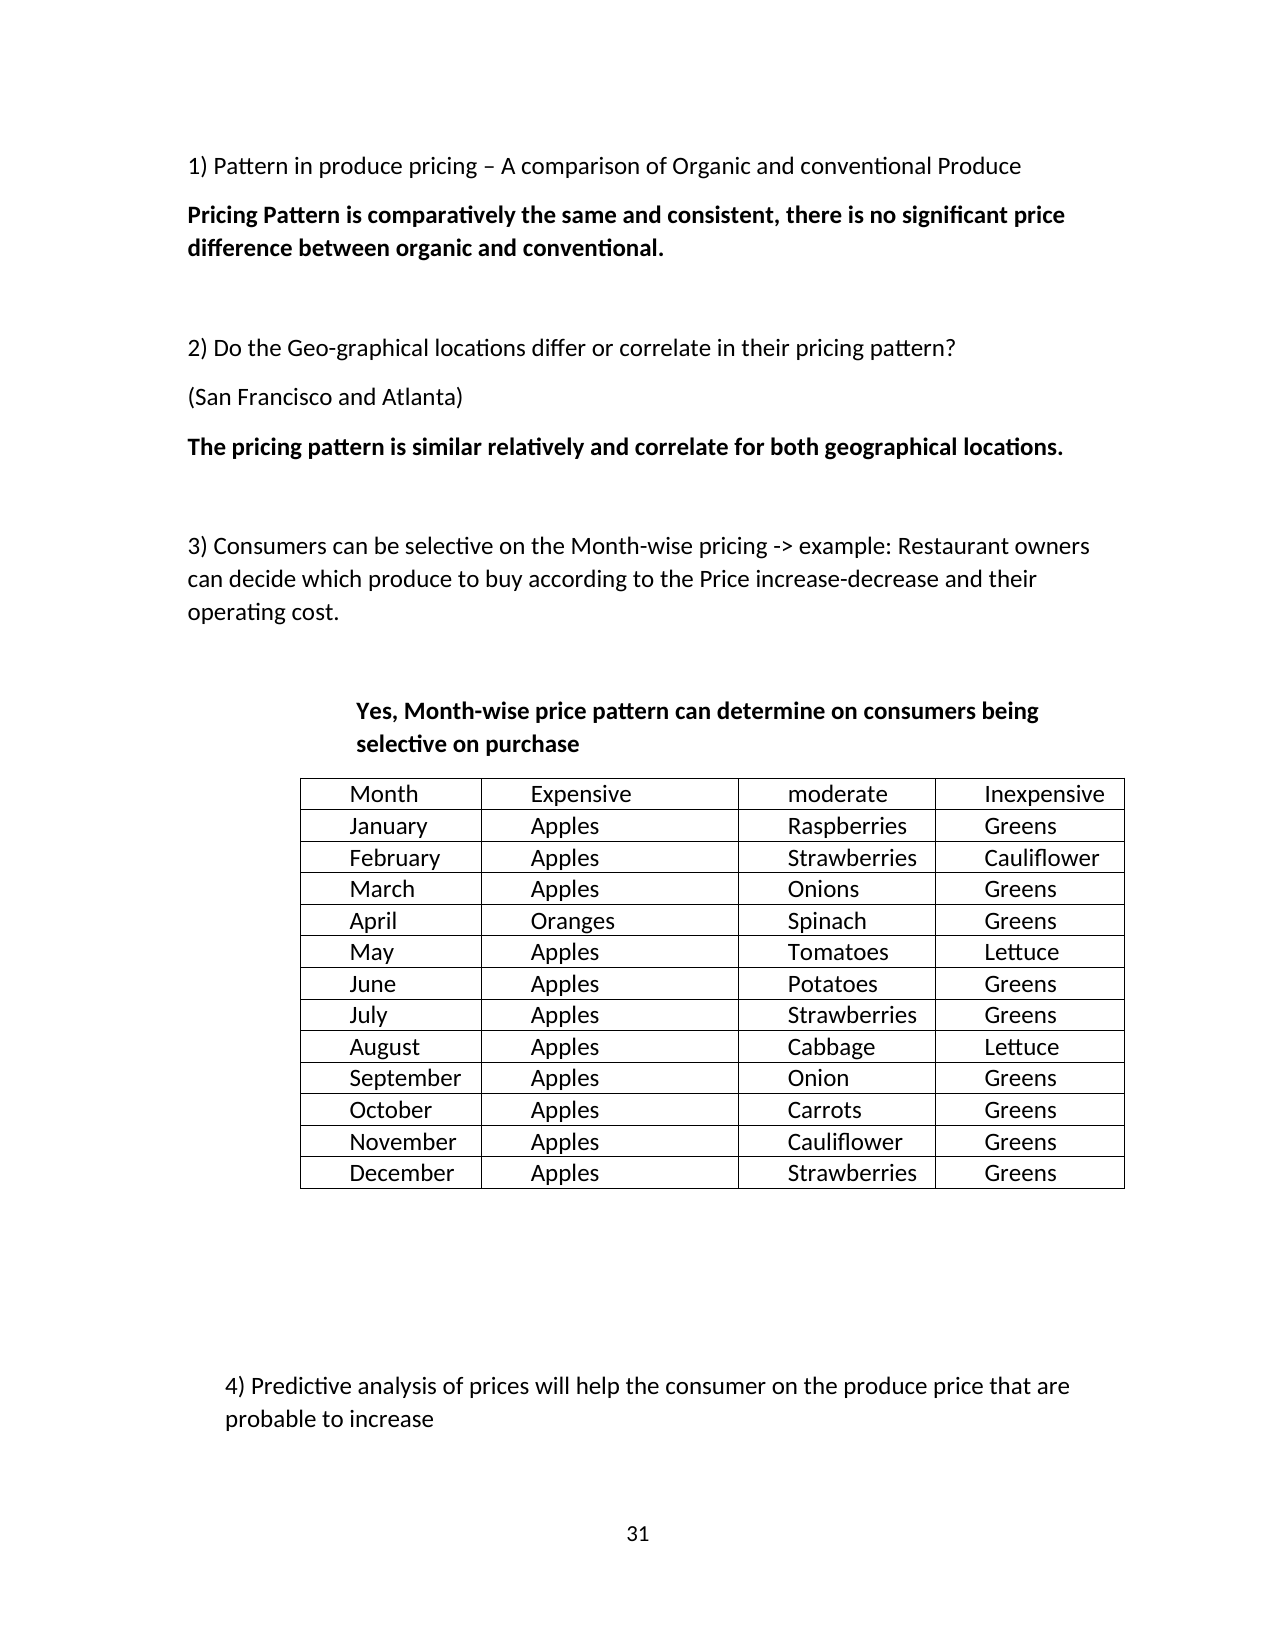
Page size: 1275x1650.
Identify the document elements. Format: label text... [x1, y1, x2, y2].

table_cell Greens [936, 1000, 1124, 1030]
table_cell Greens [936, 1063, 1124, 1093]
table_cell Cabbage [739, 1031, 935, 1062]
table_header Expensive [482, 779, 738, 809]
text 3) Consumers can be selective on the Month-wise pricing -> example: Restaurant owners can decide which produce to buy according to the Price increase-decrease and their operating cost. [187, 530, 1125, 626]
table_cell September [301, 1063, 481, 1093]
table_cell Onions [739, 873, 935, 904]
table_cell Lettuce [936, 1031, 1124, 1062]
text (San Francisco and Atlanta) [150, 381, 1125, 412]
table_cell April [301, 905, 481, 935]
table_cell Greens [936, 1094, 1124, 1125]
table_cell Spinach [739, 905, 935, 935]
table_cell Greens [936, 873, 1124, 904]
table_cell Apples [482, 936, 738, 967]
table_cell Strawberries [739, 1000, 935, 1030]
table_cell June [301, 968, 481, 998]
table_cell Apples [482, 1126, 738, 1156]
table_cell Apples [482, 1094, 738, 1125]
table_cell Carrots [739, 1094, 935, 1125]
table_cell Cauliflower [936, 842, 1124, 872]
table_cell Greens [936, 1157, 1124, 1188]
table_cell Apples [482, 842, 738, 872]
table_cell August [301, 1031, 481, 1062]
text Yes, Month-wise price pattern can determine on consumers being selective on purchase [356, 695, 1125, 758]
table_cell Strawberries [739, 842, 935, 872]
table_cell March [301, 873, 481, 904]
table_cell Onion [739, 1063, 935, 1093]
table_cell May [301, 936, 481, 967]
table_header moderate [739, 779, 935, 809]
text 2) Do the Geo-graphical locations differ or correlate in their pricing pattern? [150, 332, 1125, 362]
table_cell Apples [482, 810, 738, 841]
table_cell Raspberries [739, 810, 935, 841]
table_cell Apples [482, 968, 738, 998]
table_cell Greens [936, 905, 1124, 935]
table_cell Apples [482, 873, 738, 904]
table_header Inexpensive [936, 779, 1124, 809]
table_cell Apples [482, 1000, 738, 1030]
table_cell November [301, 1126, 481, 1156]
text Pricing Pattern is comparatively the same and consistent, there is no significant price difference between organic and conventional. [187, 199, 1125, 263]
text 1) Pattern in produce pricing – A comparison of Organic and conventional Produce [187, 150, 1125, 181]
table_cell February [301, 842, 481, 872]
text The pricing pattern is similar relatively and correlate for both geographical locations. [187, 431, 1125, 461]
table_cell Greens [936, 968, 1124, 998]
text 4) Predictive analysis of prices will help the consumer on the produce price that are probable to increase [225, 1370, 1125, 1433]
table_cell Apples [482, 1157, 738, 1188]
table_cell Greens [936, 1126, 1124, 1156]
table_cell Apples [482, 1031, 738, 1062]
table_cell Strawberries [739, 1157, 935, 1188]
table_cell Cauliflower [739, 1126, 935, 1156]
table_cell Tomatoes [739, 936, 935, 967]
table_cell Greens [936, 810, 1124, 841]
table_cell Lettuce [936, 936, 1124, 967]
table_cell Apples [482, 1063, 738, 1093]
table_cell Oranges [482, 905, 738, 935]
table_cell December [301, 1157, 481, 1188]
table_cell January [301, 810, 481, 841]
table_cell October [301, 1094, 481, 1125]
table_cell Potatoes [739, 968, 935, 998]
table_header Month [301, 779, 481, 809]
table_cell July [301, 1000, 481, 1030]
